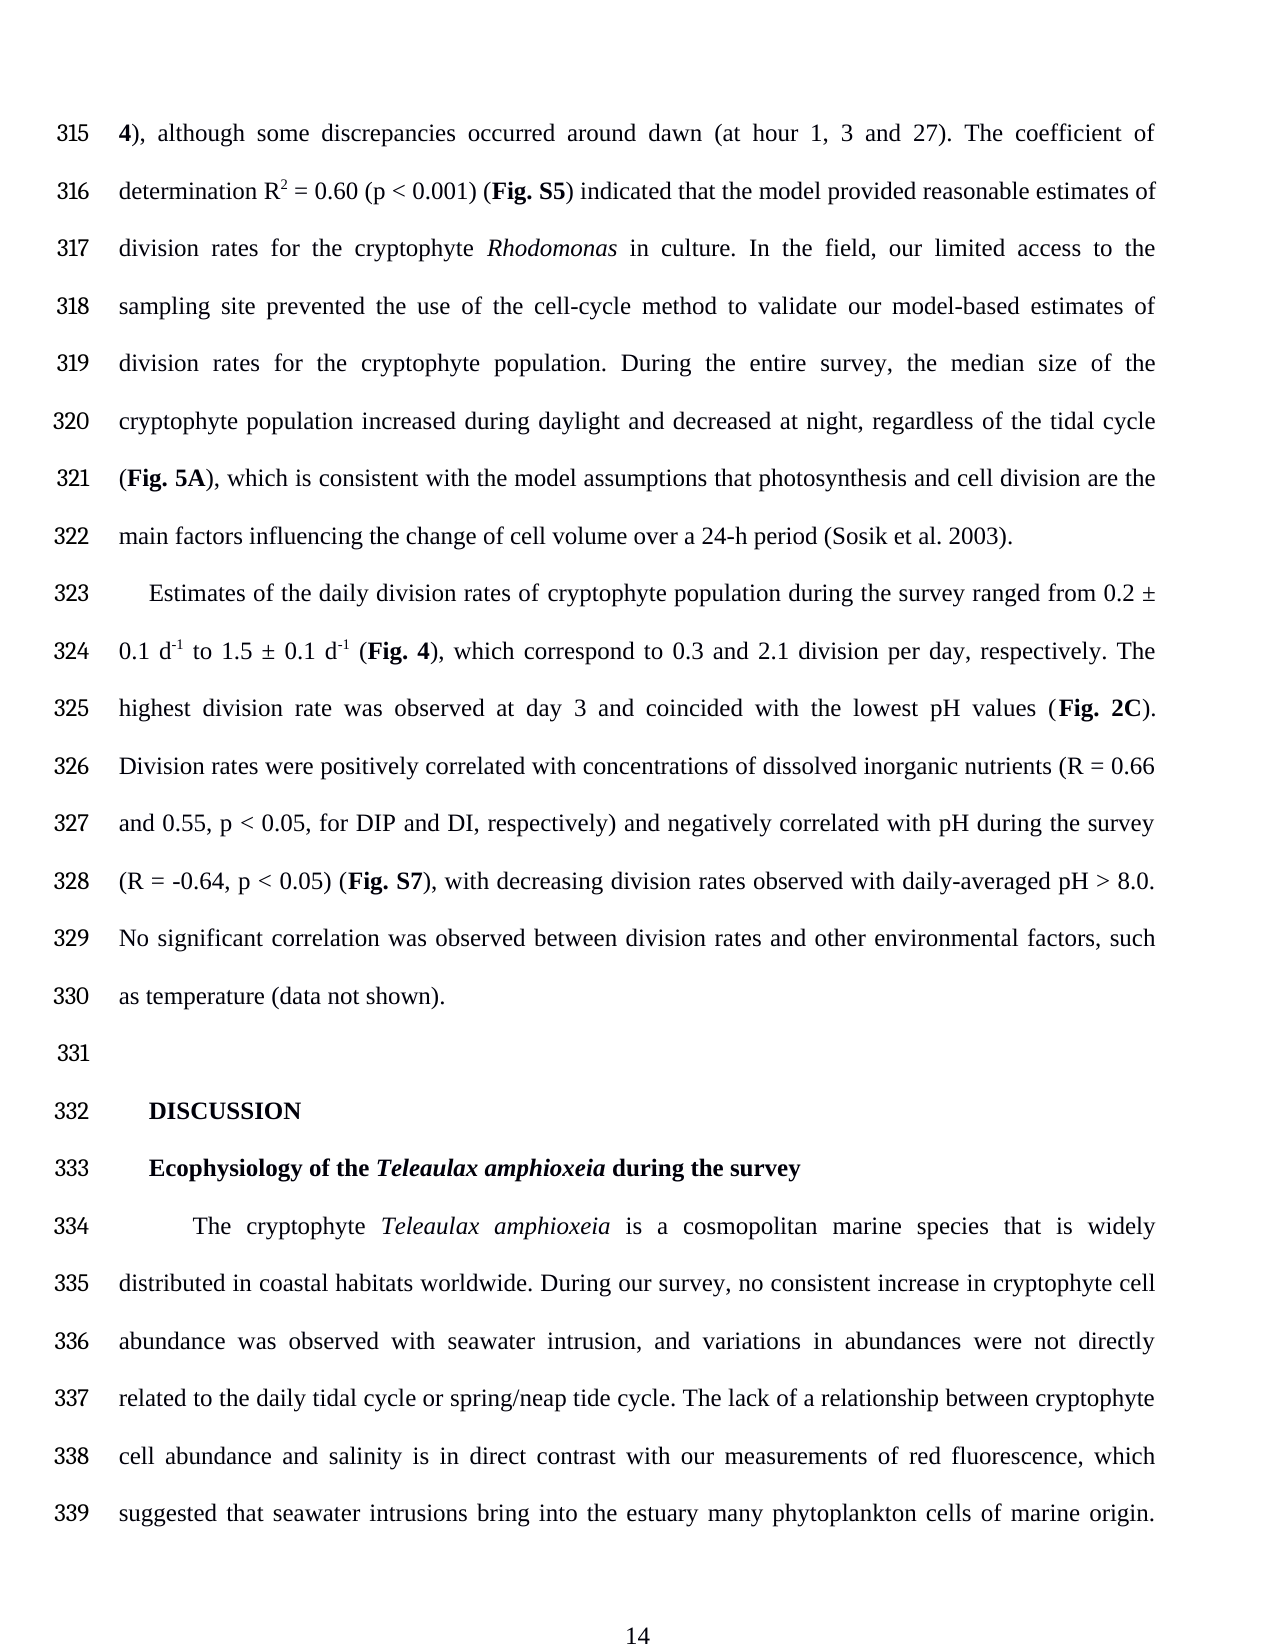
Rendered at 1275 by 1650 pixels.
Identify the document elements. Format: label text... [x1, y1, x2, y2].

text Ecophysiology of the Teleaulax amphioxeia during the survey [118, 1153, 1156, 1182]
text Estimates of the daily division rates of cryptophyte population during the survey ranged from 0.2 ± 0.1 d-1 to 1.5 ± 0.1 d-1 (Fig. 4), which correspond to 0.3 and 2.1 division per day, respectively. The highest division rate was observed at day 3 and coincided with the lowest pH values (Fig. 2C). Division rates were positively correlated with concentrations of dissolved inorganic nutrients (R = 0.66 and 0.55, p < 0.05, for DIP and DI, respectively) and negatively correlated with pH during the survey (R = -0.64, p < 0.05) (Fig. S7), with decreasing division rates observed with daily-averaged pH > 8.0. No significant correlation was observed between division rates and other environmental factors, such as temperature (data not shown). [118, 578, 1156, 1010]
text DISCUSSION [118, 1096, 1156, 1125]
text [118, 1211, 1156, 1527]
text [118, 118, 1156, 550]
